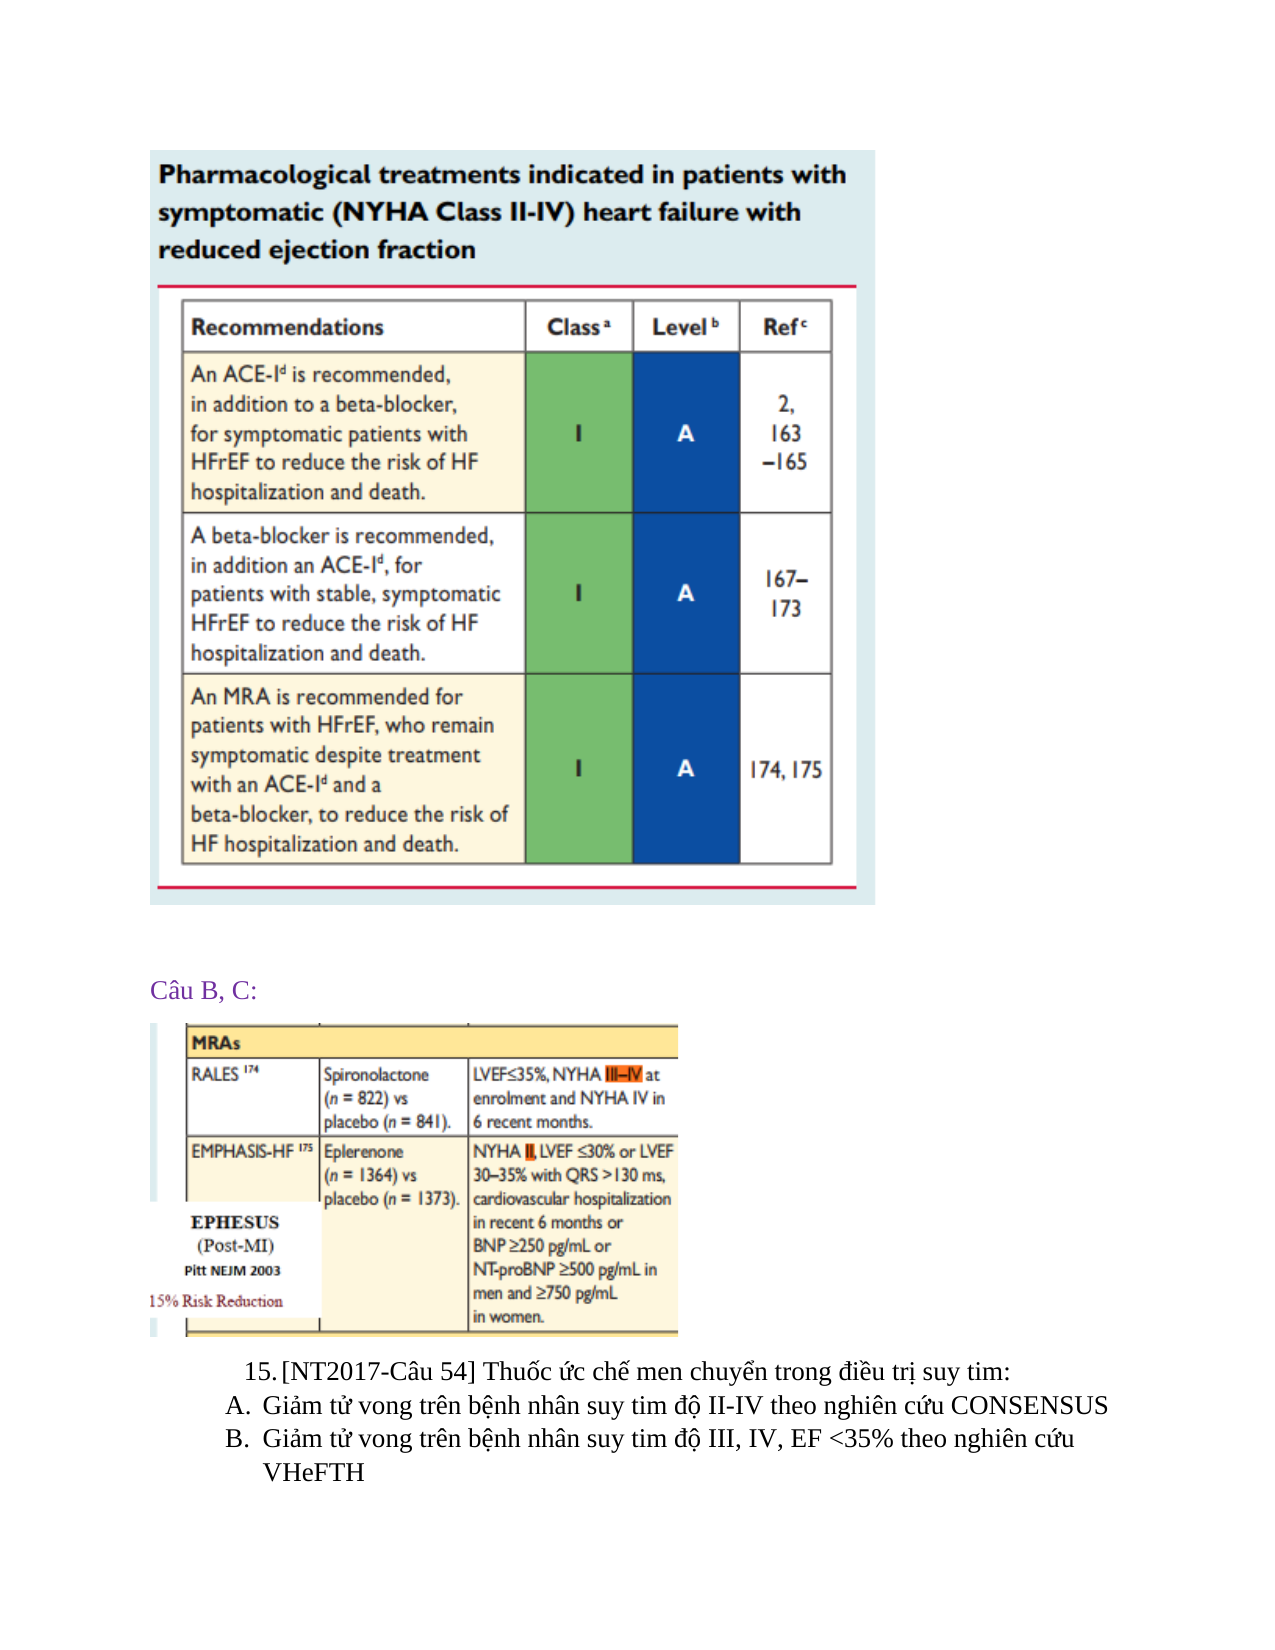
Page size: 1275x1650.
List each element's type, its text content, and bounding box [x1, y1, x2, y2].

picture [150, 1023, 679, 1337]
list [NT2017-Câu 54] Thuốc ức chế men chuyển trong điều trị suy tim: [244, 1355, 1125, 1386]
text Câu B, C: [150, 974, 1125, 1005]
list Giảm tử vong trên bệnh nhân suy tim độ II-IV theo nghiên cứu CONSENSUS [225, 1389, 1125, 1420]
picture [150, 150, 877, 905]
list Giảm tử vong trên bệnh nhân suy tim độ III, IV, EF <35% theo nghiên cứu VHeFTH [225, 1422, 1125, 1487]
